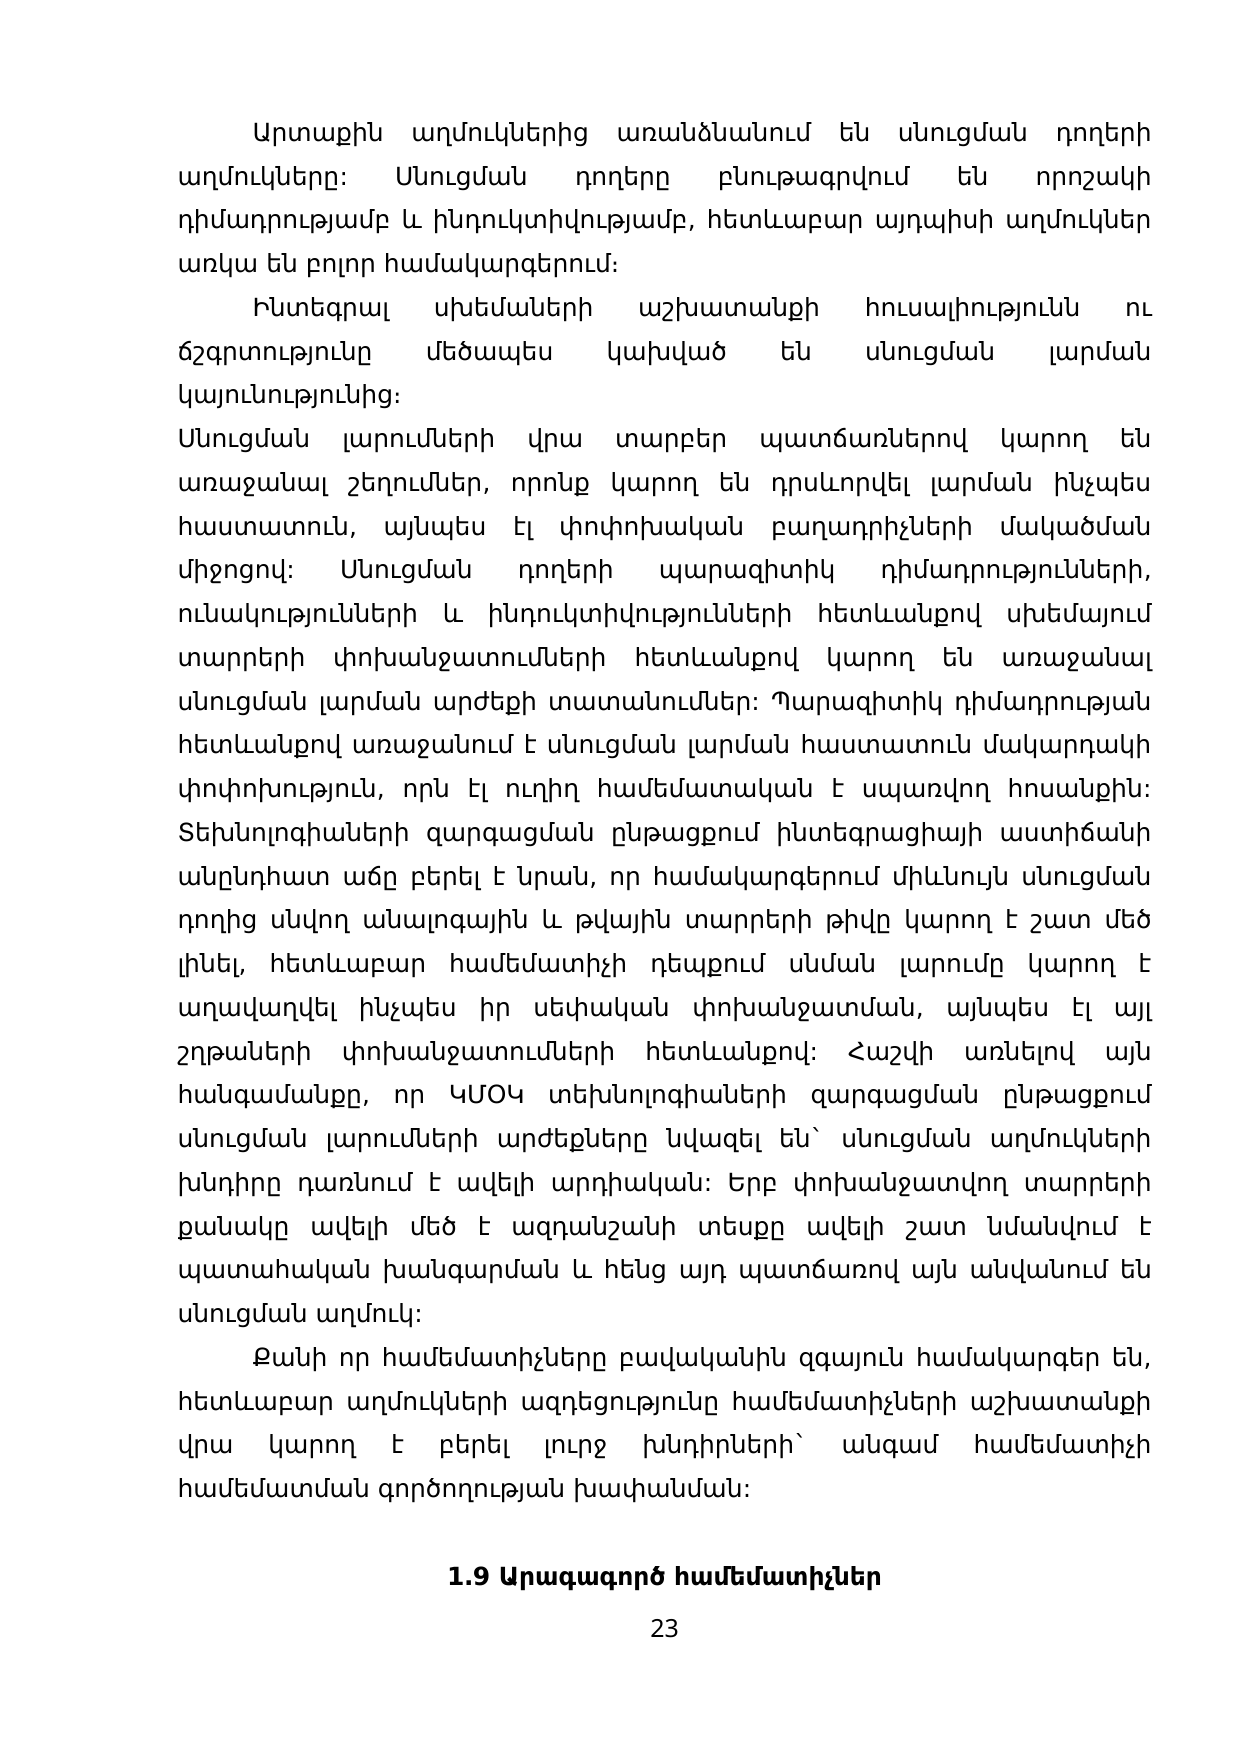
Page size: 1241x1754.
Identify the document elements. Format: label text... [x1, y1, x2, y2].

text Քանի որ համեմատիչները բավականին զգայուն համակարգեր են, հետևաբար աղմուկների ազդեցությունը համեմատիչների աշխատանքի վրա կարող է բերել լուրջ խնդիրների` անգամ համեմատիչի համեմատման գործողության խափանման: [177, 1343, 1152, 1503]
text Արտաքին աղմուկներից առանձնանում են սնուցման դողերի աղմուկները: Սնուցման դողերը բնութագրվում են որոշակի դիմադրությամբ և ինդուկտիվությամբ, հետևաբար այդպիսի աղմուկներ առկա են բոլոր համակարգերում։ [177, 118, 1152, 278]
text Ինտեգրալ սխեմաների աշխատանքի հուսալիությունն ու ճշգրտությունը մեծապես կախված են սնուցման լարման կայունությունից։ Սնուցման լարումների վրա տարբեր պատճառներով կարող են առաջանալ շեղումներ, որոնք կարող են դրսևորվել լարման ինչպես հաստատուն, այնպես էլ փոփոխական բաղադրիչների մակածման միջոցով: Սնուցման դողերի պարազիտիկ դիմադրությունների, ունակությունների և ինդուկտիվությունների հետևանքով սխեմայում տարրերի փոխանջատումների հետևանքով կարող են առաջանալ սնուցման լարման արժեքի տատանումներ: Պարազիտիկ դիմադրության հետևանքով առաջանում է սնուցման լարման հաստատուն մակարդակի փոփոխություն, որն էլ ուղիղ համեմատական է սպառվող հոսանքին: Տեխնոլոգիաների զարգացման ընթացքում ինտեգրացիայի աստիճանի անընդհատ աճը բերել է նրան, որ համակարգերում միևնույն սնուցման դողից սնվող անալոգային և թվային տարրերի թիվը կարող է շատ մեծ լինել, հետևաբար համեմատիչի դեպքում սնման լարումը կարող է աղավաղվել ինչպես իր սեփական փոխանջատման, այնպես էլ այլ շղթաների փոխանջատումների հետևանքով: Հաշվի առնելով այն հանգամանքը, որ ԿՄՕԿ տեխնոլոգիաների զարգացման ընթացքում սնուցման լարումների արժեքները նվազել են` սնուցման աղմուկների խնդիրը դառնում է ավելի արդիական: Երբ փոխանջատվող տարրերի քանակը ավելի մեծ է ազդանշանի տեսքը ավելի շատ նմանվում է պատահական խանգարման և հենց այդ պատճառով այն անվանում են սնուցման աղմուկ: [177, 293, 1152, 1328]
text 1․9 Արագագործ համեմատիչներ [177, 1562, 1152, 1591]
